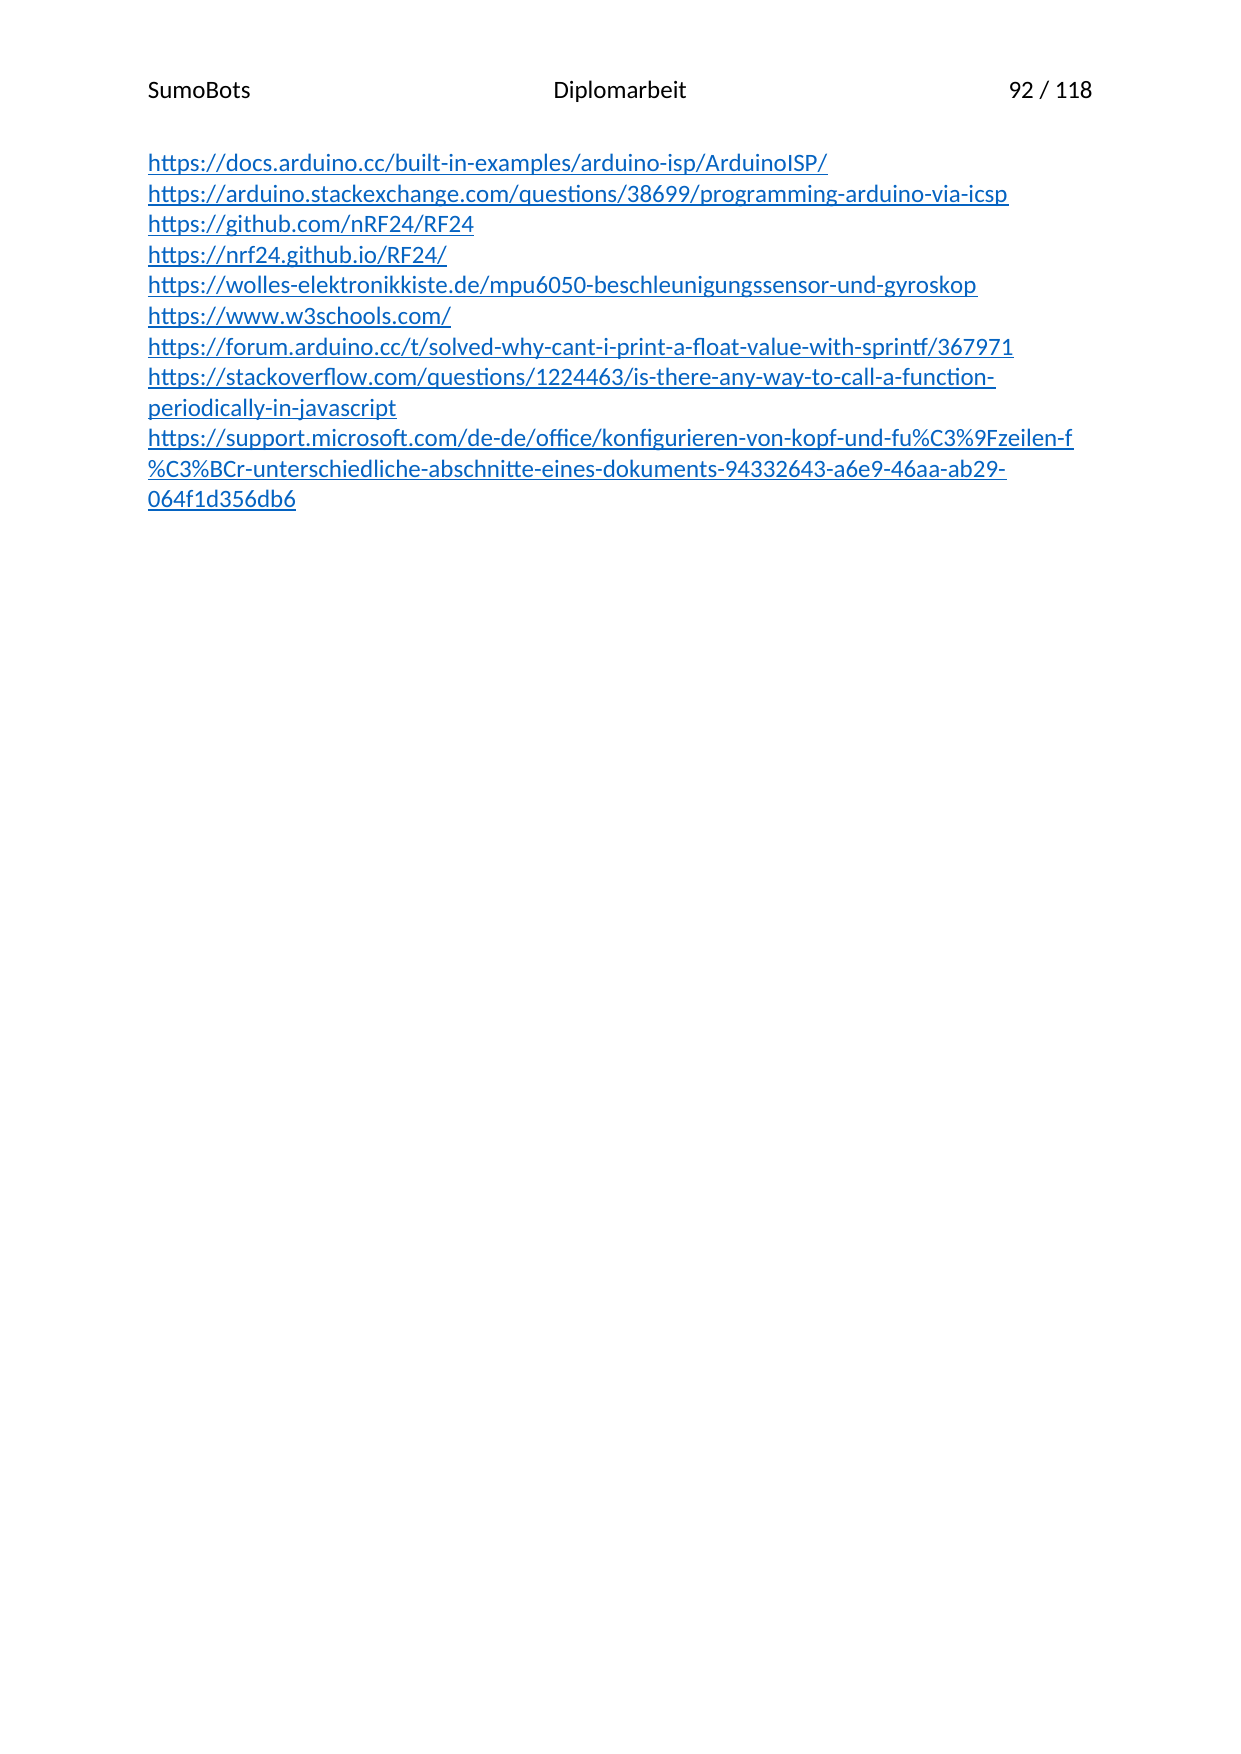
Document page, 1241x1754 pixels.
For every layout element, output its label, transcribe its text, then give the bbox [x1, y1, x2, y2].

text https://www.w3schools.com/ [148, 300, 1093, 331]
text https://wolles-elektronikkiste.de/mpu6050-beschleunigungssensor-und-gyroskop [148, 270, 1093, 300]
text https://support.microsoft.com/de-de/office/konfigurieren-von-kopf-und-fu%C3%9Fzeilen-f%C3%BCr-unterschiedliche-abschnitte-eines-dokuments-94332643-a6e9-46aa-ab29-064f1d356db6 [148, 422, 1093, 514]
text https://arduino.stackexchange.com/questions/38699/programming-arduino-via-icsp [148, 178, 1093, 209]
text https://nrf24.github.io/RF24/ [148, 239, 1093, 270]
text https://stackoverflow.com/questions/1224463/is-there-any-way-to-call-a-function-periodically-in-javascript [148, 361, 1093, 422]
text https://docs.arduino.cc/built-in-examples/arduino-isp/ArduinoISP/ [148, 148, 1093, 178]
text https://forum.arduino.cc/t/solved-why-cant-i-print-a-float-value-with-sprintf/367971 [148, 331, 1093, 361]
text https://github.com/nRF24/RF24 [148, 209, 1093, 239]
